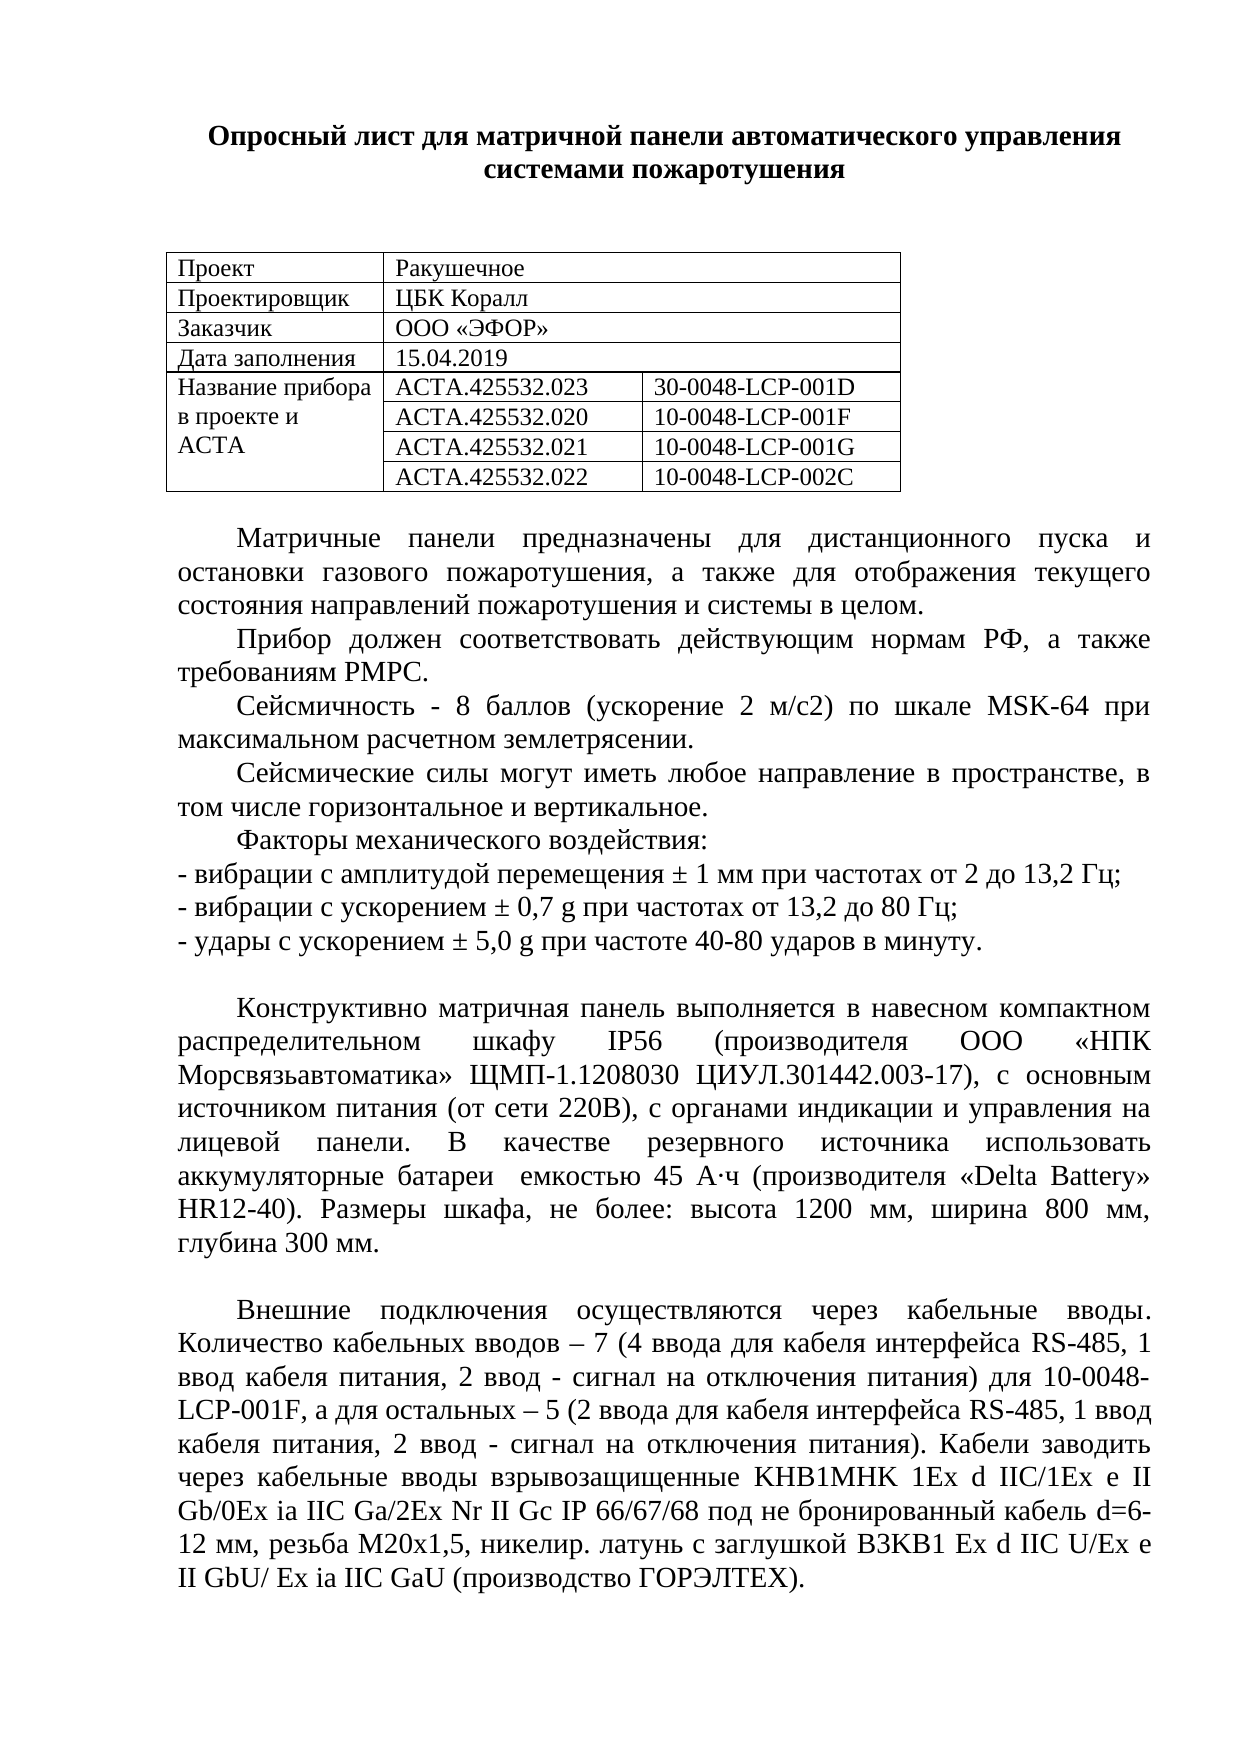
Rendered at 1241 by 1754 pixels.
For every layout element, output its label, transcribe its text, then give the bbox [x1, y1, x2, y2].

text - удары с ускорением ± 5,0 g при частоте 40-80 ударов в минуту. [177, 923, 1152, 956]
table_cell 10-0048-LCP-002С [643, 462, 900, 491]
text Прибор должен соответствовать действующим нормам РФ, а также требованиям РМРС. [177, 621, 1152, 688]
table_cell ООО «ЭФОР» [384, 313, 900, 342]
text Сейсмичность - 8 баллов (ускорение 2 м/с2) по шкале MSK-64 при максимальном расчетном землетрясении. [177, 688, 1152, 755]
table_header Ракушечное [384, 253, 900, 282]
text Опросный лист для матричной панели автоматического управления системами пожаротушения [177, 118, 1152, 185]
table_cell АСТА.425532.023 [384, 373, 642, 401]
table_cell 10-0048-LCP-001G [643, 432, 900, 461]
table_cell Проектировщик [167, 283, 383, 312]
table_cell 10-0048-LCP-001F [643, 402, 900, 431]
table_cell 30-0048-LCP-001D [643, 373, 900, 401]
table_cell Название прибора в проекте и АСТА [167, 373, 383, 491]
table_cell Заказчик [167, 313, 383, 342]
text Матричные панели предназначены для дистанционного пуска и остановки газового пожаротушения, а также для отображения текущего состояния направлений пожаротушения и системы в целом. [177, 520, 1152, 621]
text Сейсмические силы могут иметь любое направление в пространстве, в том числе горизонтальное и вертикальное. [177, 755, 1152, 822]
table_cell АСТА.425532.021 [384, 432, 642, 461]
text - вибрации с ускорением ± 0,7 g при частотах от 13,2 до 80 Гц; [177, 889, 1152, 923]
table_cell 15.04.2019 [384, 343, 900, 371]
table_cell АСТА.425532.020 [384, 402, 642, 431]
text Конструктивно матричная панель выполняется в навесном компактном распределительном шкафу IP56 (производителя ООО «НПК Морсвязьавтоматика» ЩМП-1.1208030 ЦИУЛ.301442.003-17), с основным источником питания (от сети 220В), c органами индикации и управления на лицевой панели. В качестве резервного источника использовать аккумуляторные батареи емкостью 45 А∙ч (производителя «Delta Battery» HR12-40). Размеры шкафа, не более: высота 1200 мм, ширина 800 мм, глубина 300 мм. [177, 990, 1152, 1258]
table_cell Дата заполнения [167, 343, 383, 371]
text Факторы механического воздействия: [177, 822, 1152, 856]
text Внешние подключения осуществляются через кабельные вводы. Количество кабельных вводов – 7 (4 ввода для кабеля интерфейса RS-485, 1 ввод кабеля питания, 2 ввод - сигнал на отключения питания) для 10-0048-LCP-001F, а для остальных – 5 (2 ввода для кабеля интерфейса RS-485, 1 ввод кабеля питания, 2 ввод - сигнал на отключения питания). Кабели заводить через кабельные вводы взрывозащищенные KHB1MHK 1Ex d IIC/1Ex e II Gb/0Ex ia IIC Ga/2Ex Nr II Gc IP 66/67/68 под не бронированный кабель d=6-12 мм, резьба М20х1,5, никелир. латунь с заглушкой B3KB1 Ex d IIC U/Ex e II GbU/ Ex ia IIC GaU (производство ГОРЭЛТЕХ). [177, 1292, 1152, 1594]
table_header Проект [167, 253, 383, 282]
table_cell АСТА.425532.022 [384, 462, 642, 491]
table_cell ЦБК Коралл [384, 283, 900, 312]
text - вибрации с амплитудой перемещения ± 1 мм при частотах от 2 до 13,2 Гц; [177, 856, 1152, 889]
